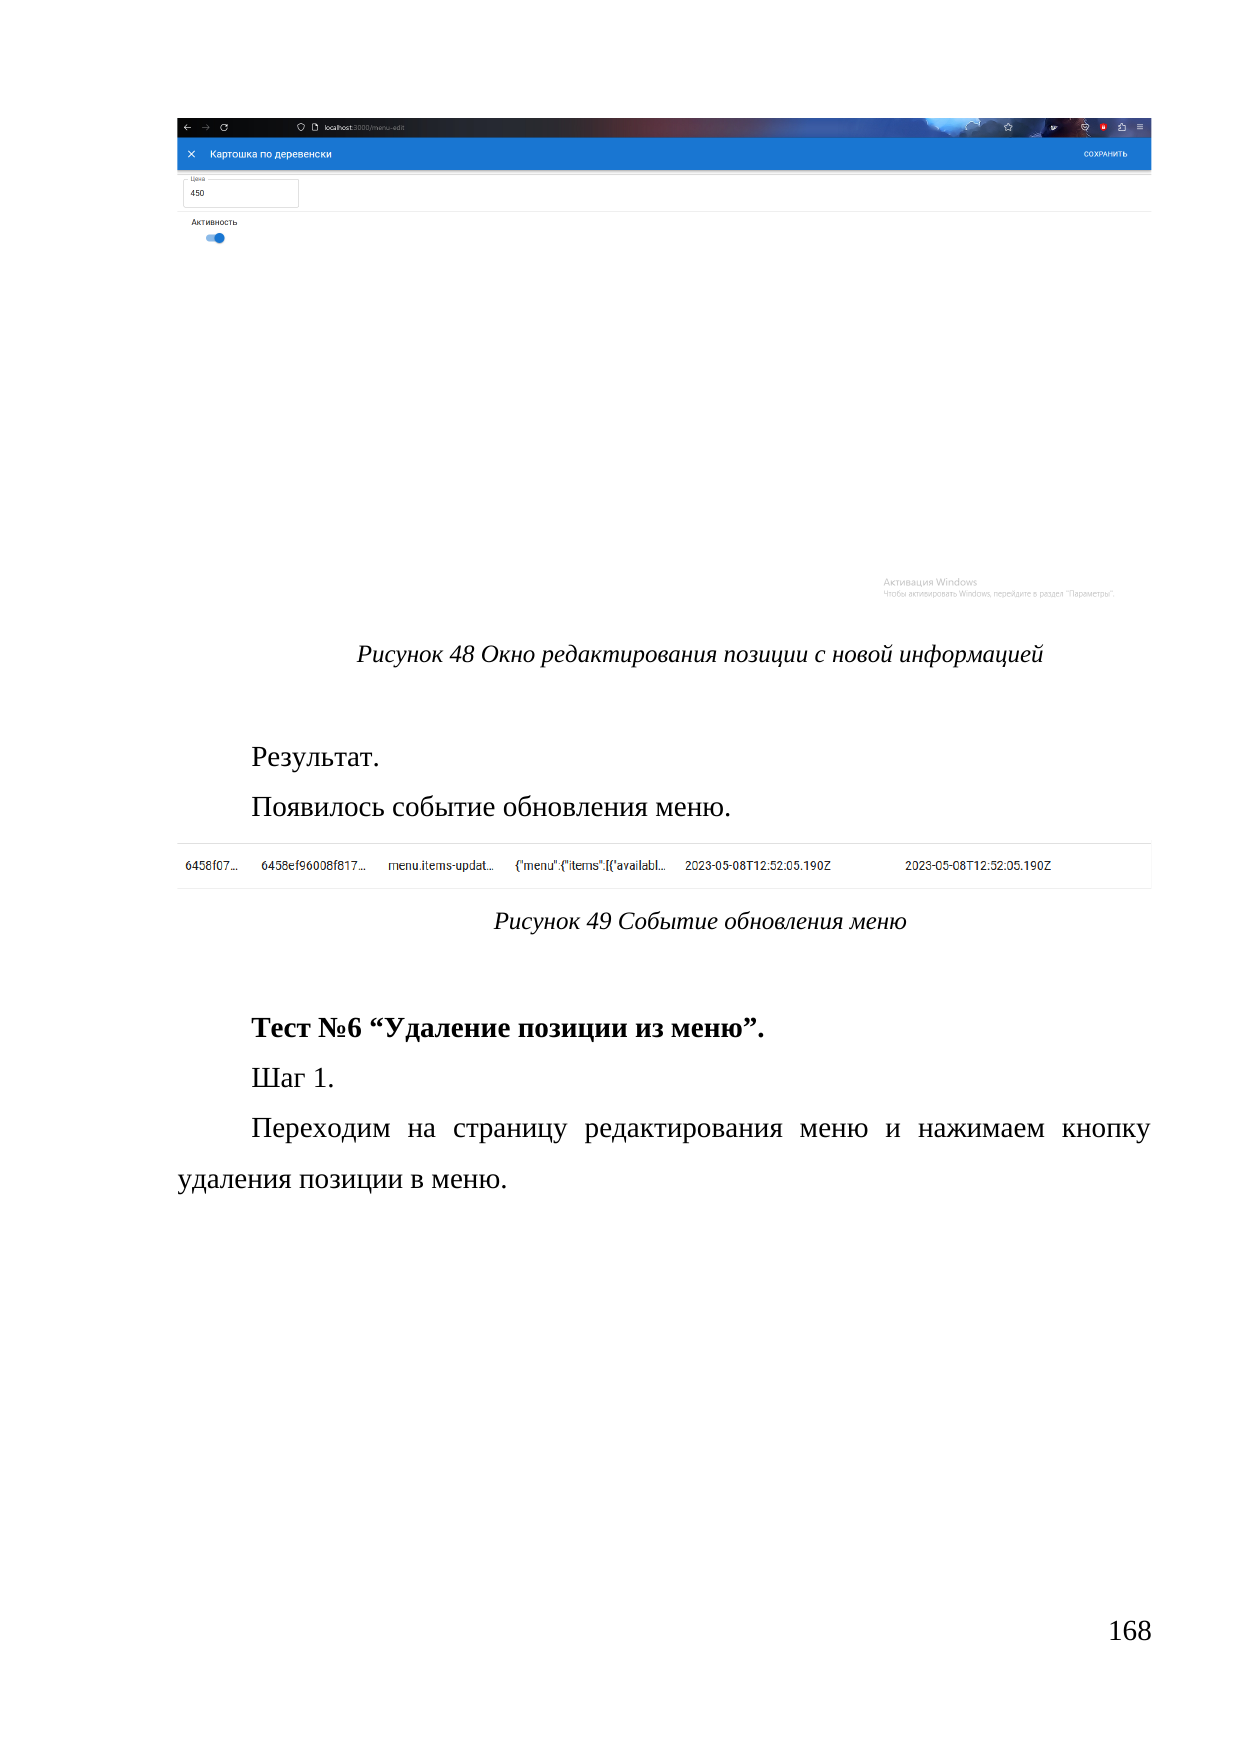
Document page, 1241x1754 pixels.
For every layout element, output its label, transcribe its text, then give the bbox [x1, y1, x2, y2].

text Рисунок 48 Окно редактирования позиции с новой информацией [177, 639, 1152, 668]
text Переходим на страницу редактирования меню и нажимаем кнопку удаления позиции в меню. [177, 1110, 1152, 1194]
picture [177, 840, 1152, 889]
text Результат. [177, 739, 1152, 773]
text Рисунок 49 Событие обновления меню [177, 906, 1152, 934]
picture [177, 118, 1152, 623]
subtitle Тест №6 “Удаление позиции из меню”. [177, 1010, 1152, 1043]
text Шаг 1. [177, 1060, 1152, 1094]
text Появилось событие обновления меню. [177, 789, 1152, 823]
